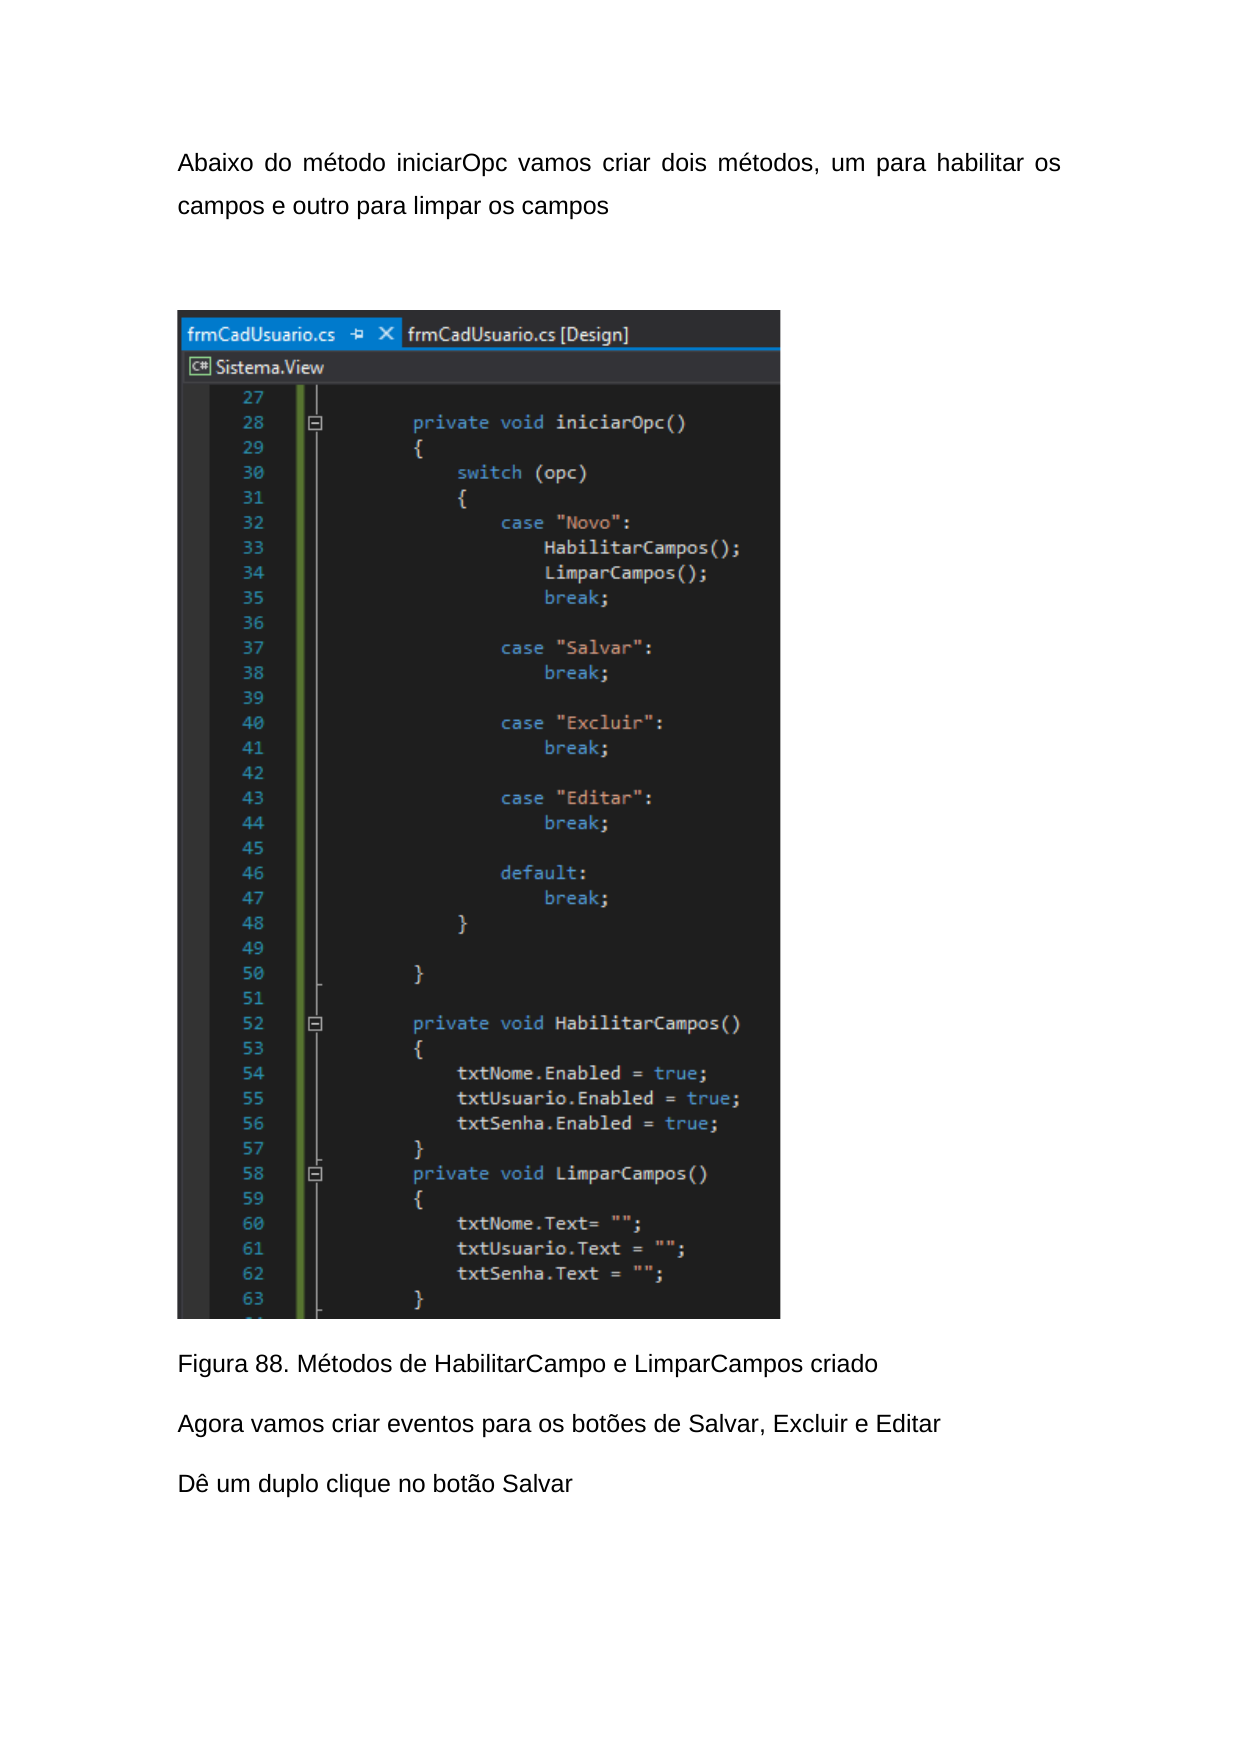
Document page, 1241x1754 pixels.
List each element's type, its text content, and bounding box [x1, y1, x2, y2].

text Dê um duplo clique no botão Salvar [177, 1469, 1063, 1498]
text Figura 88. Métodos de HabilitarCampo e LimparCampos criado [177, 1349, 1063, 1378]
text Abaixo do método iniciarOpc vamos criar dois métodos, um para habilitar os campos e outro para limpar os campos [177, 148, 1063, 219]
text Agora vamos criar eventos para os botões de Salvar, Excluir e Editar [177, 1409, 1063, 1438]
